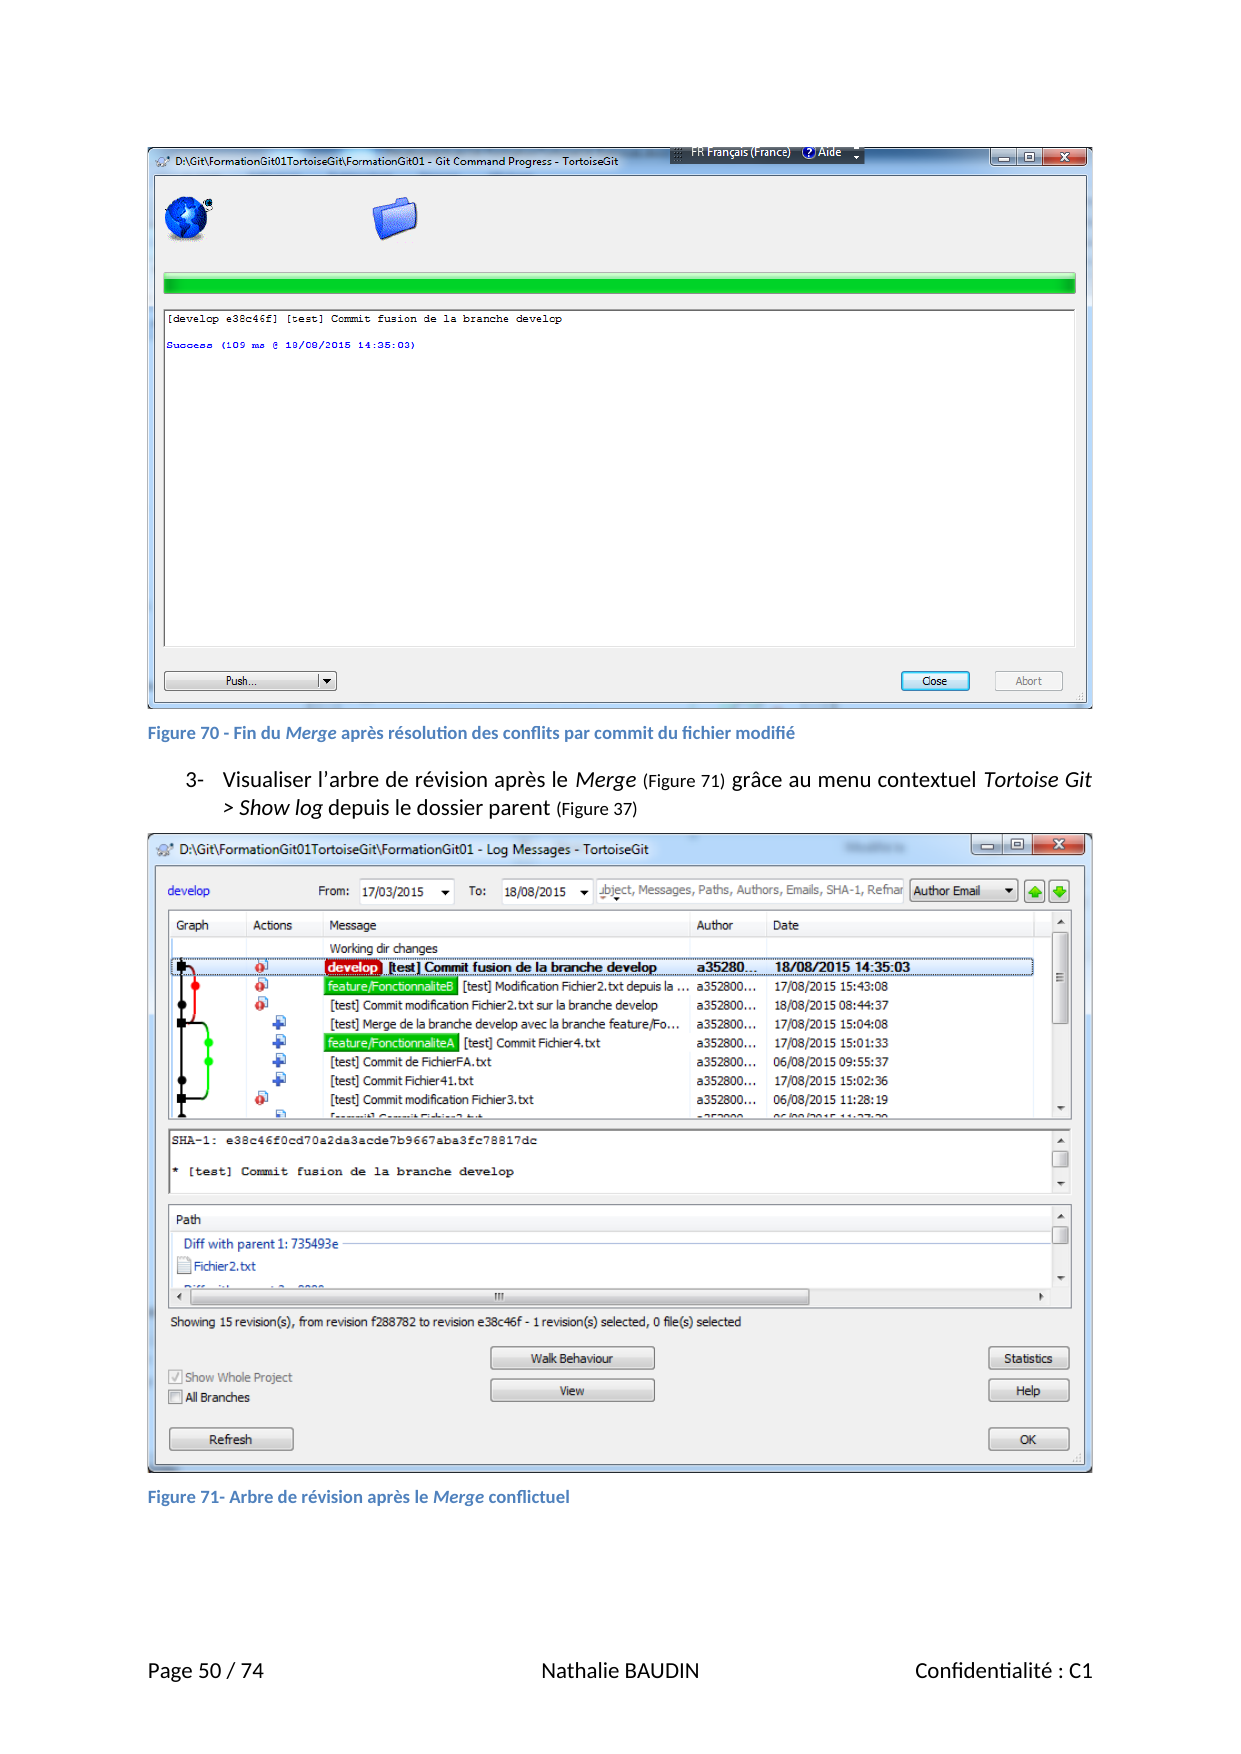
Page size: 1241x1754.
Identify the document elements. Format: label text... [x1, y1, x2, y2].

picture [147, 147, 1093, 709]
list Visualiser l’arbre de révision après le Merge (Figure 71) grâce au menu contextuel Tortoise Git > Show log depuis le dossier parent (Figure 37) [185, 765, 1092, 821]
picture [147, 833, 1093, 1473]
